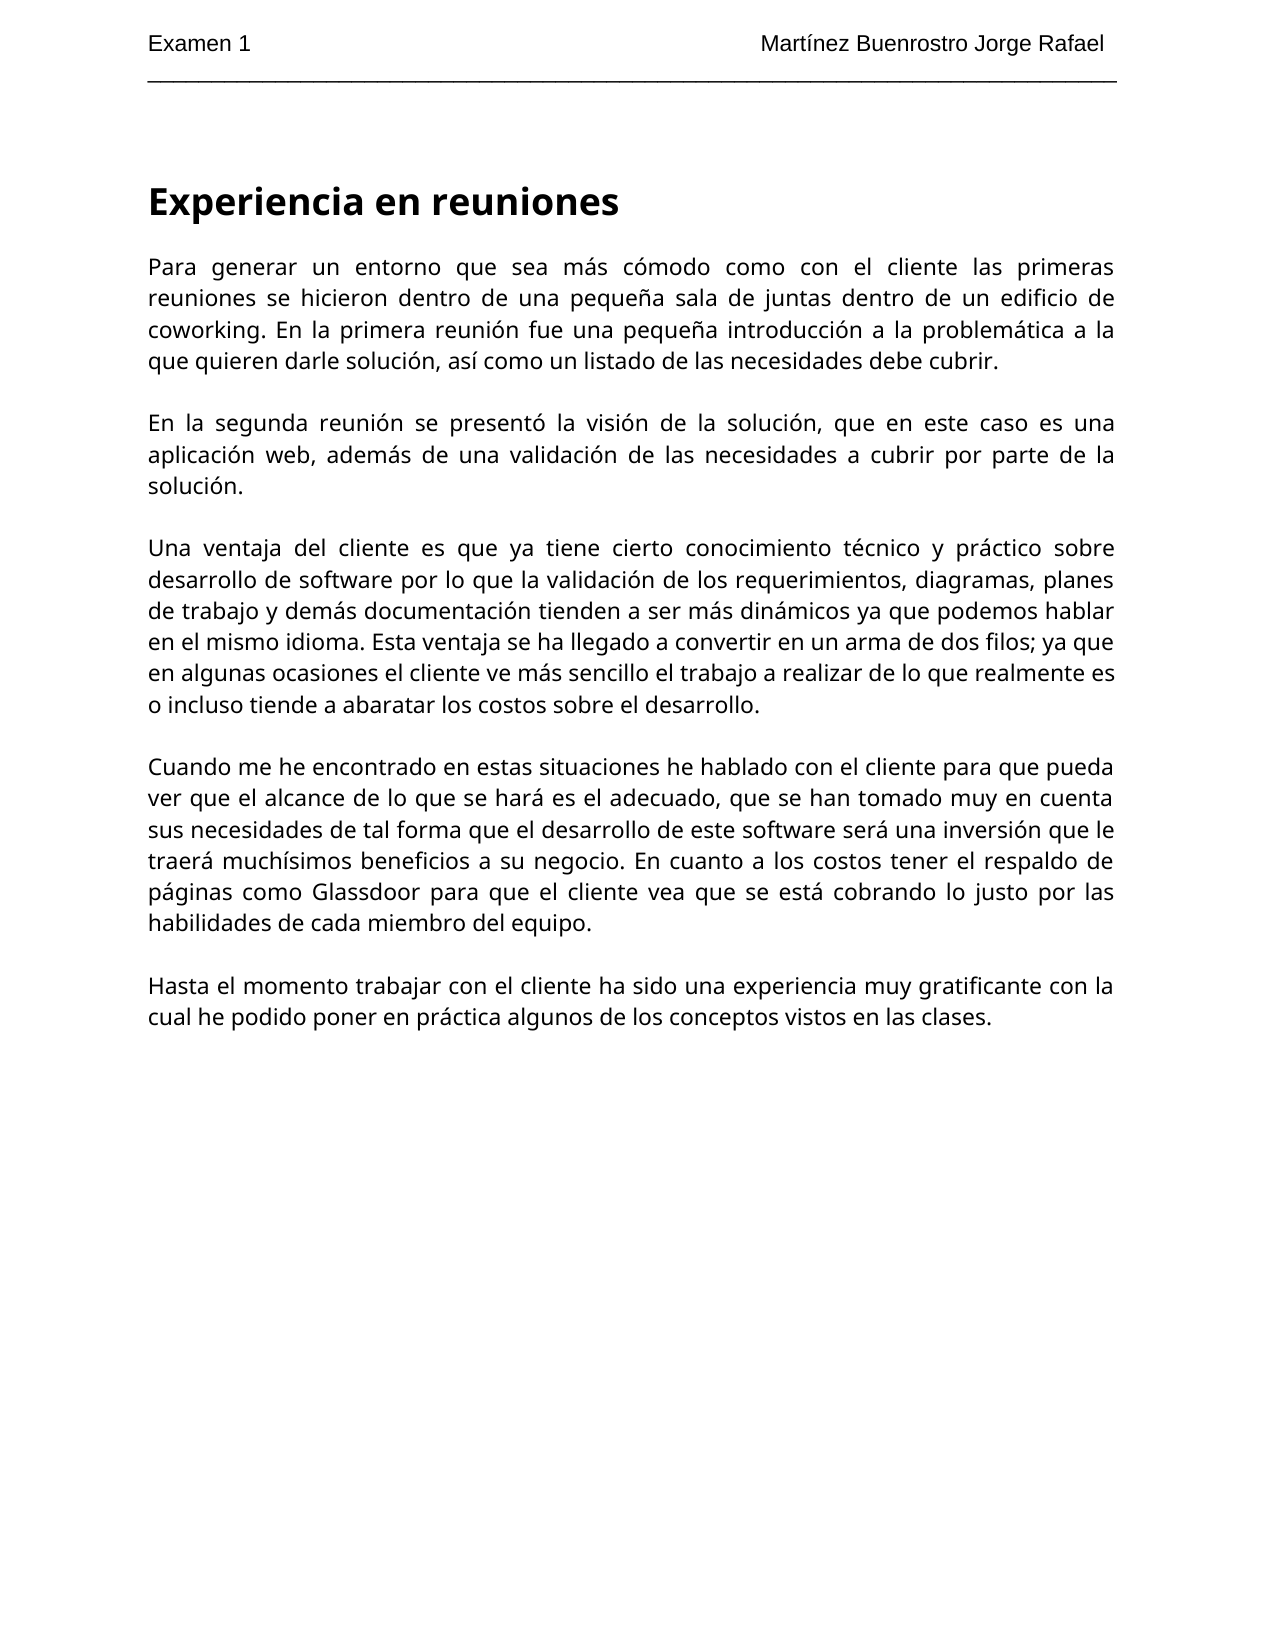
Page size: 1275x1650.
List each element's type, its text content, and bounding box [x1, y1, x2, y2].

text Hasta el momento trabajar con el cliente ha sido una experiencia muy gratificante con la cual he podido poner en práctica algunos de los conceptos vistos en las clases. [148, 970, 1116, 1032]
text Para generar un entorno que sea más cómodo como con el cliente las primeras reuniones se hicieron dentro de una pequeña sala de juntas dentro de un edificio de coworking. En la primera reunión fue una pequeña introducción a la problemática a la que quieren darle solución, así como un listado de las necesidades debe cubrir. [148, 251, 1116, 376]
text En la segunda reunión se presentó la visión de la solución, que en este caso es una aplicación web, además de una validación de las necesidades a cubrir por parte de la solución. [148, 407, 1116, 501]
subtitle Experiencia en reuniones [148, 175, 1125, 226]
text Una ventaja del cliente es que ya tiene cierto conocimiento técnico y práctico sobre desarrollo de software por lo que la validación de los requerimientos, diagramas, planes de trabajo y demás documentación tienden a ser más dinámicos ya que podemos hablar en el mismo idioma. Esta ventaja se ha llegado a convertir en un arma de dos filos; ya que en algunas ocasiones el cliente ve más sencillo el trabajo a realizar de lo que realmente es o incluso tiende a abaratar los costos sobre el desarrollo. [148, 532, 1116, 720]
text Cuando me he encontrado en estas situaciones he hablado con el cliente para que pueda ver que el alcance de lo que se hará es el adecuado, que se han tomado muy en cuenta sus necesidades de tal forma que el desarrollo de este software será una inversión que le traerá muchísimos beneficios a su negocio. En cuanto a los costos tener el respaldo de páginas como Glassdoor para que el cliente vea que se está cobrando lo justo por las habilidades de cada miembro del equipo. [148, 751, 1116, 938]
